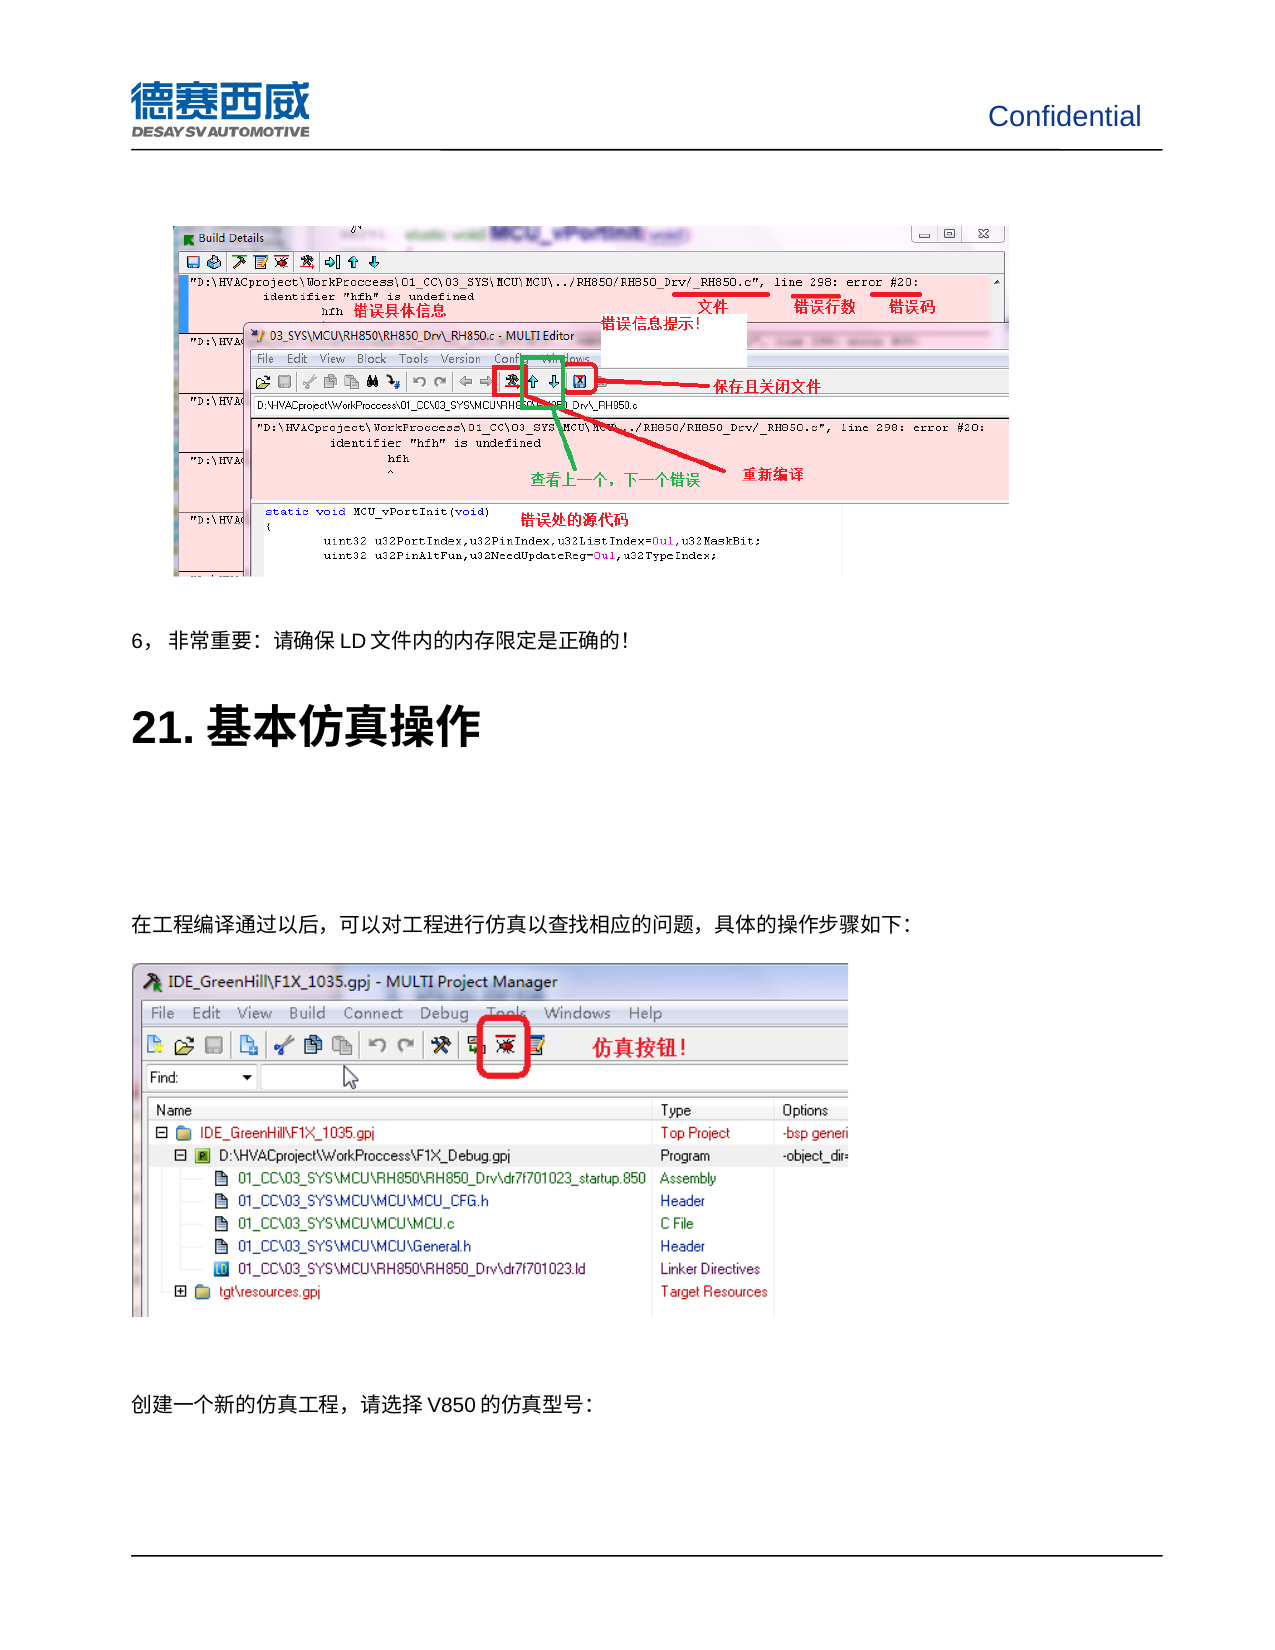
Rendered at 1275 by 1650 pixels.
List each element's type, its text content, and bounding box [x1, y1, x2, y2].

text 在工程编译通过以后，可以对工程进行仿真以查找相应的问题，具体的操作步骤如下： [131, 908, 1162, 938]
picture [131, 81, 310, 137]
list 非常重要：请确保LD文件内的内存限定是正确的！ [131, 624, 1162, 654]
picture [131, 962, 849, 1317]
subtitle 基本仿真操作 [131, 690, 1162, 756]
picture [168, 224, 1010, 577]
text 创建一个新的仿真工程，请选择V850的仿真型号： [131, 1388, 1162, 1418]
